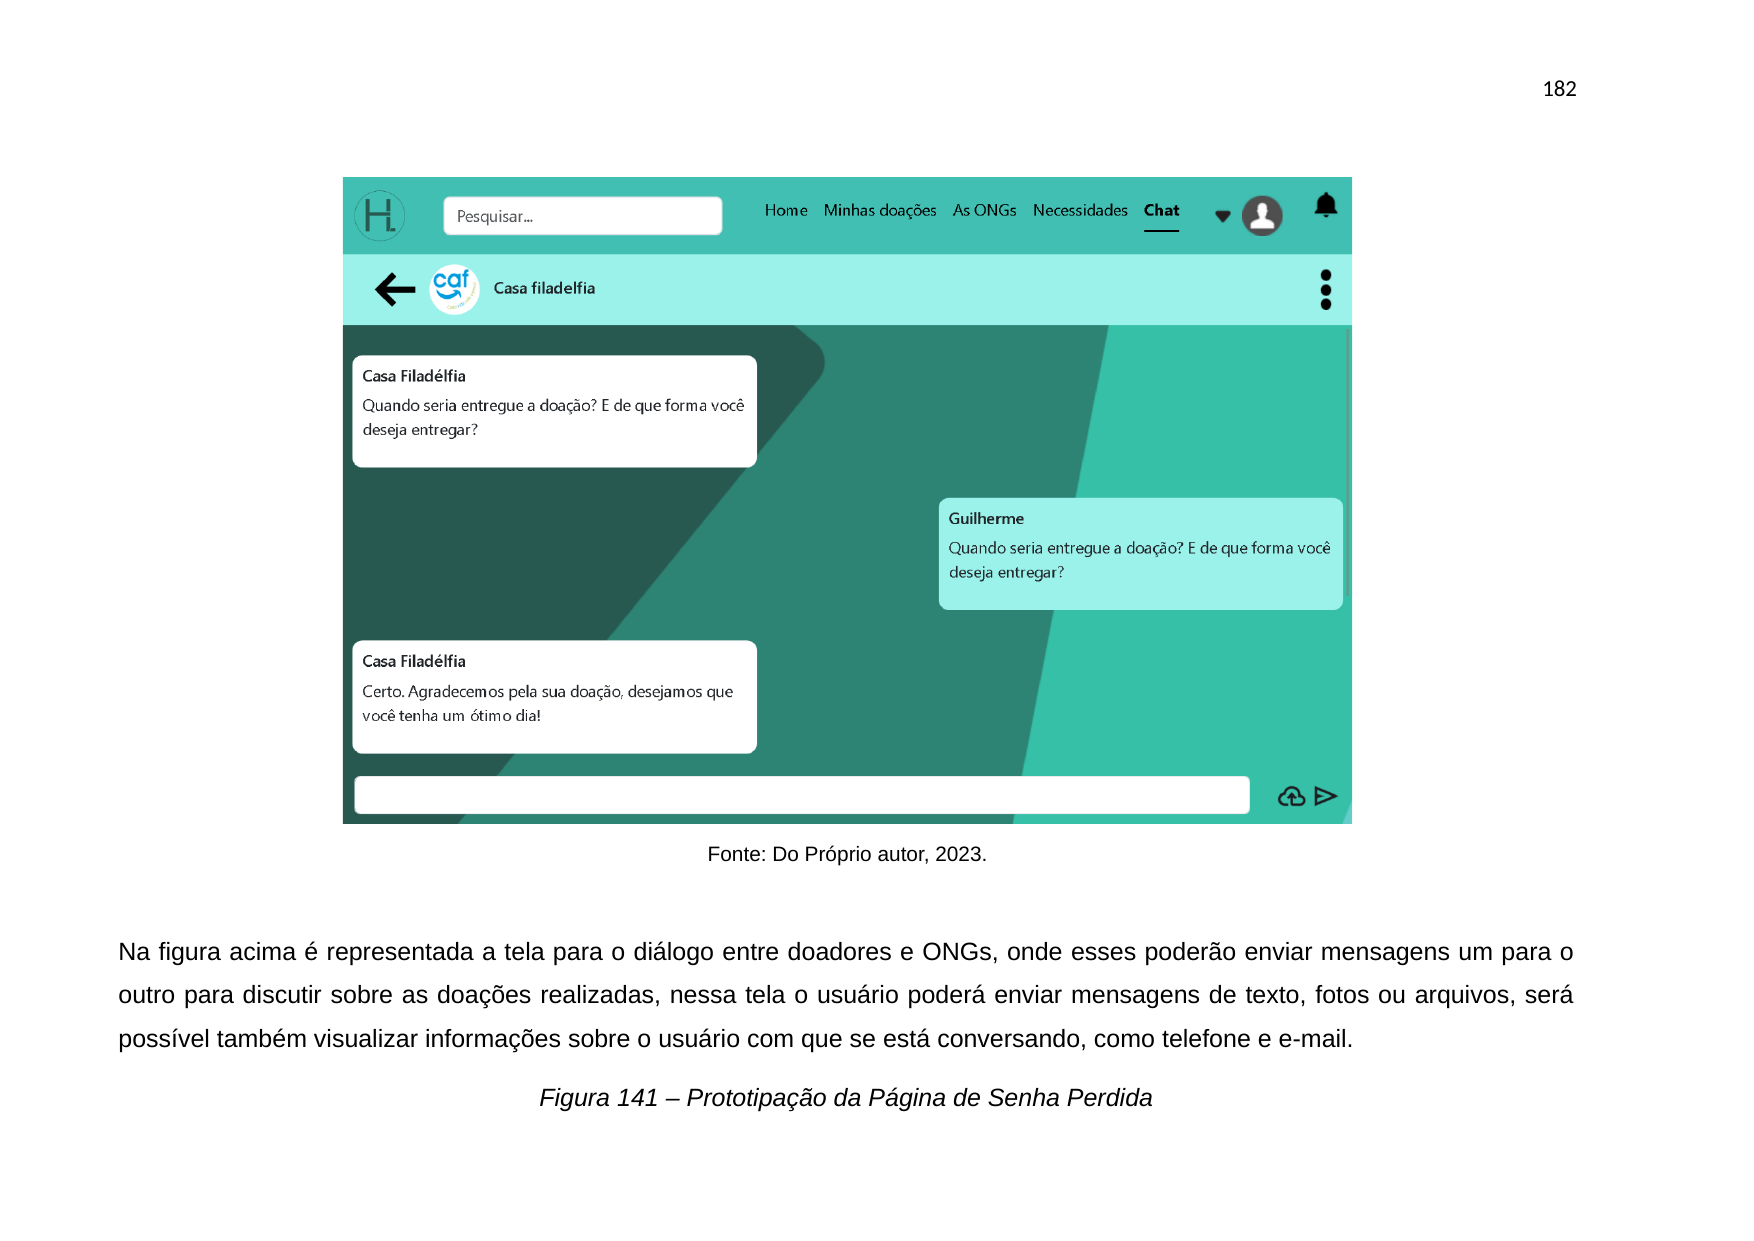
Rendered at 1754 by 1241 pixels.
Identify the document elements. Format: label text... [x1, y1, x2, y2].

text Figura 141 – Prototipação da Página de Senha Perdida [118, 1083, 1577, 1112]
text Fonte: Do Próprio autor, 2023. [118, 842, 1577, 866]
picture [342, 177, 1353, 824]
text Na figura acima é representada a tela para o diálogo entre doadores e ONGs, onde esses poderão enviar mensagens um para o outro para discutir sobre as doações realizadas, nessa tela o usuário poderá enviar mensagens de texto, fotos ou arquivos, será possível também visualizar informações sobre o usuário com que se está conversando, como telefone e e-mail. [118, 937, 1577, 1052]
